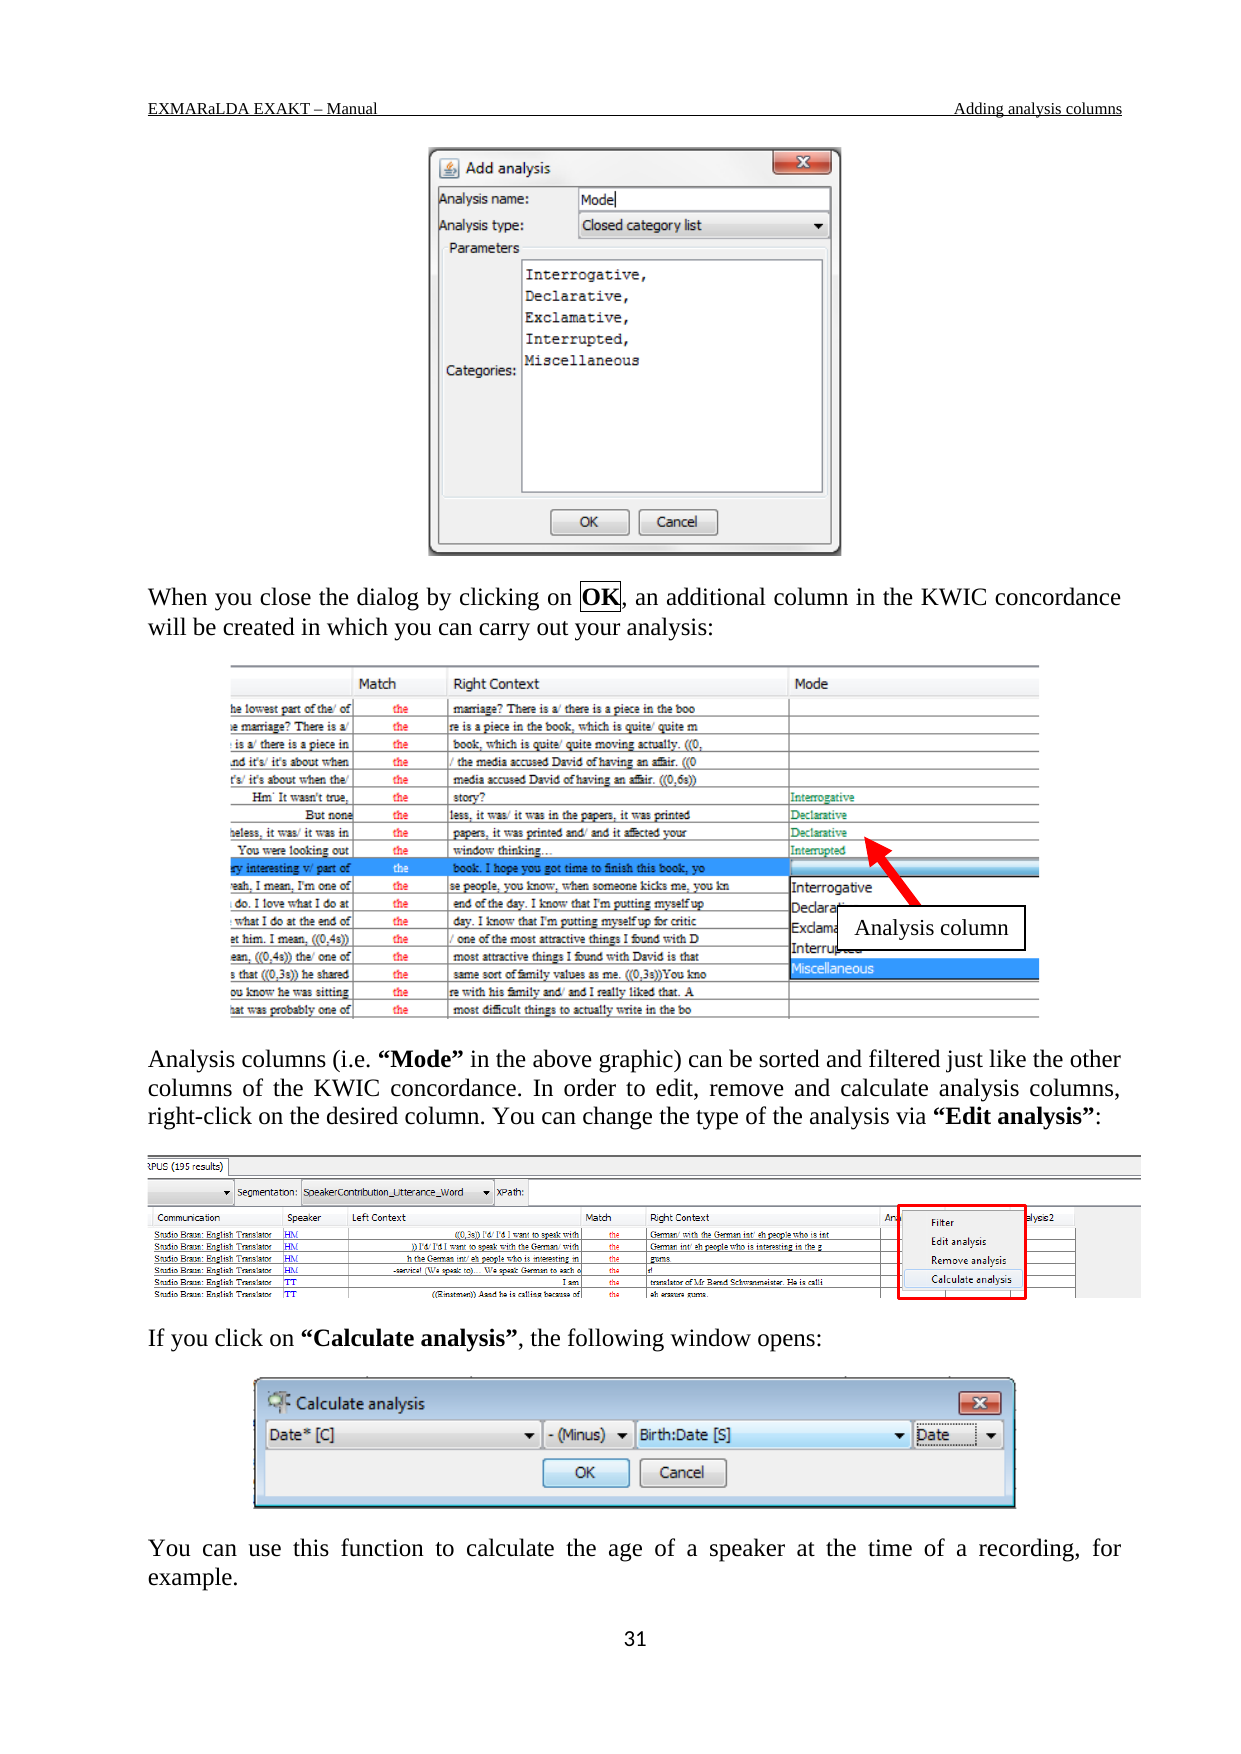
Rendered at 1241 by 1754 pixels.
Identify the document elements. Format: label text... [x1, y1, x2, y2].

text You can use this function to calculate the age of a speaker at the time of a recording, for example. [148, 1533, 1122, 1591]
picture [428, 147, 842, 556]
picture [230, 665, 1040, 1019]
text When you close the dialog by clicking on OK, an additional column in the KWIC concordance will be created in which you can carry out your analysis: [148, 581, 1122, 640]
picture [147, 1155, 1141, 1298]
picture [253, 1376, 1017, 1509]
text If you click on “Calculate analysis”, the following window opens: [148, 1323, 1122, 1352]
text Analysis columns (i.e. “Mode” in the above graphic) can be sorted and filtered just like the other columns of the KWIC concordance. In order to edit, remove and calculate analysis columns, right-click on the desired column. You can change the type of the analysis via “Edit analysis”: [148, 1044, 1122, 1130]
picture [900, 1207, 1024, 1297]
